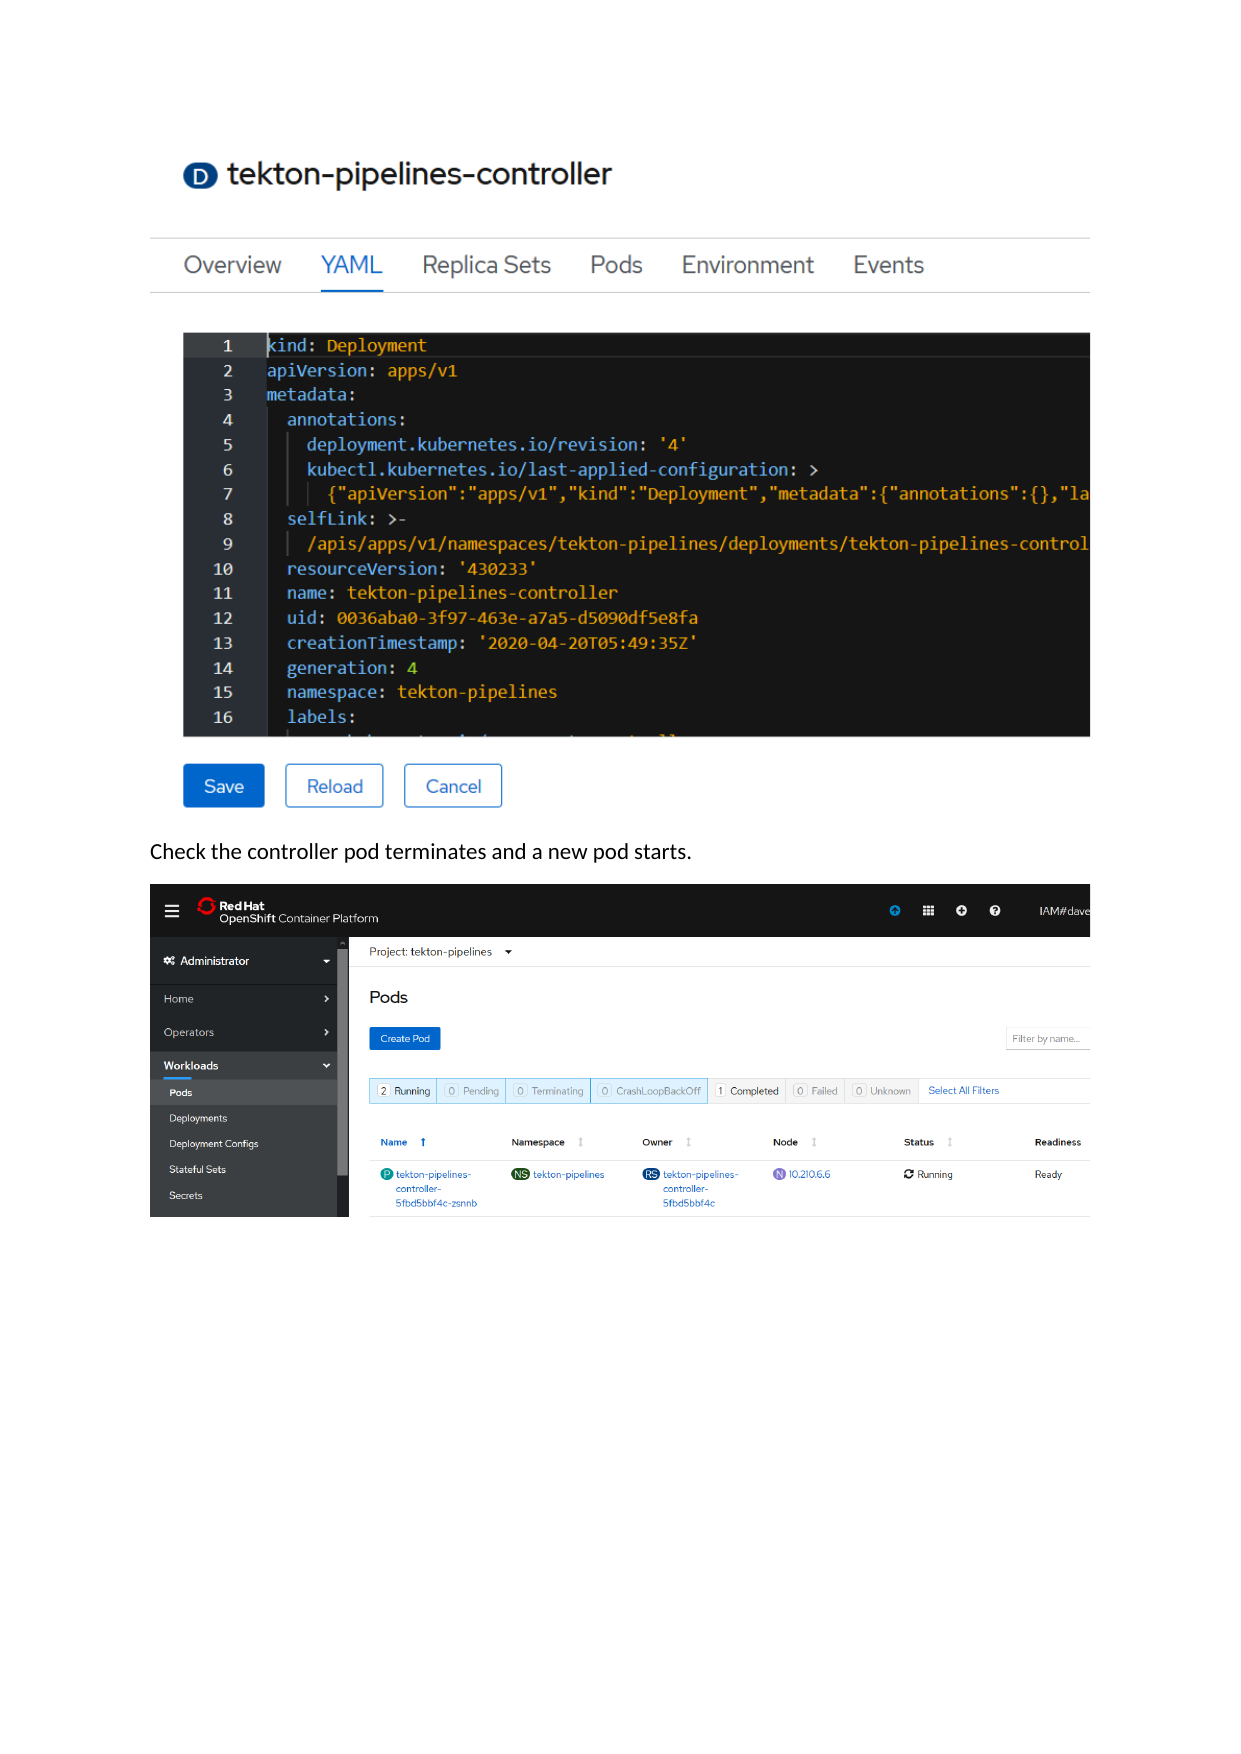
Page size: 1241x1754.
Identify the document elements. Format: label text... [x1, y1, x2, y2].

text Check the controller pod terminates and a new pod starts. [150, 837, 1090, 865]
picture [150, 884, 1091, 1217]
picture [150, 150, 1091, 819]
